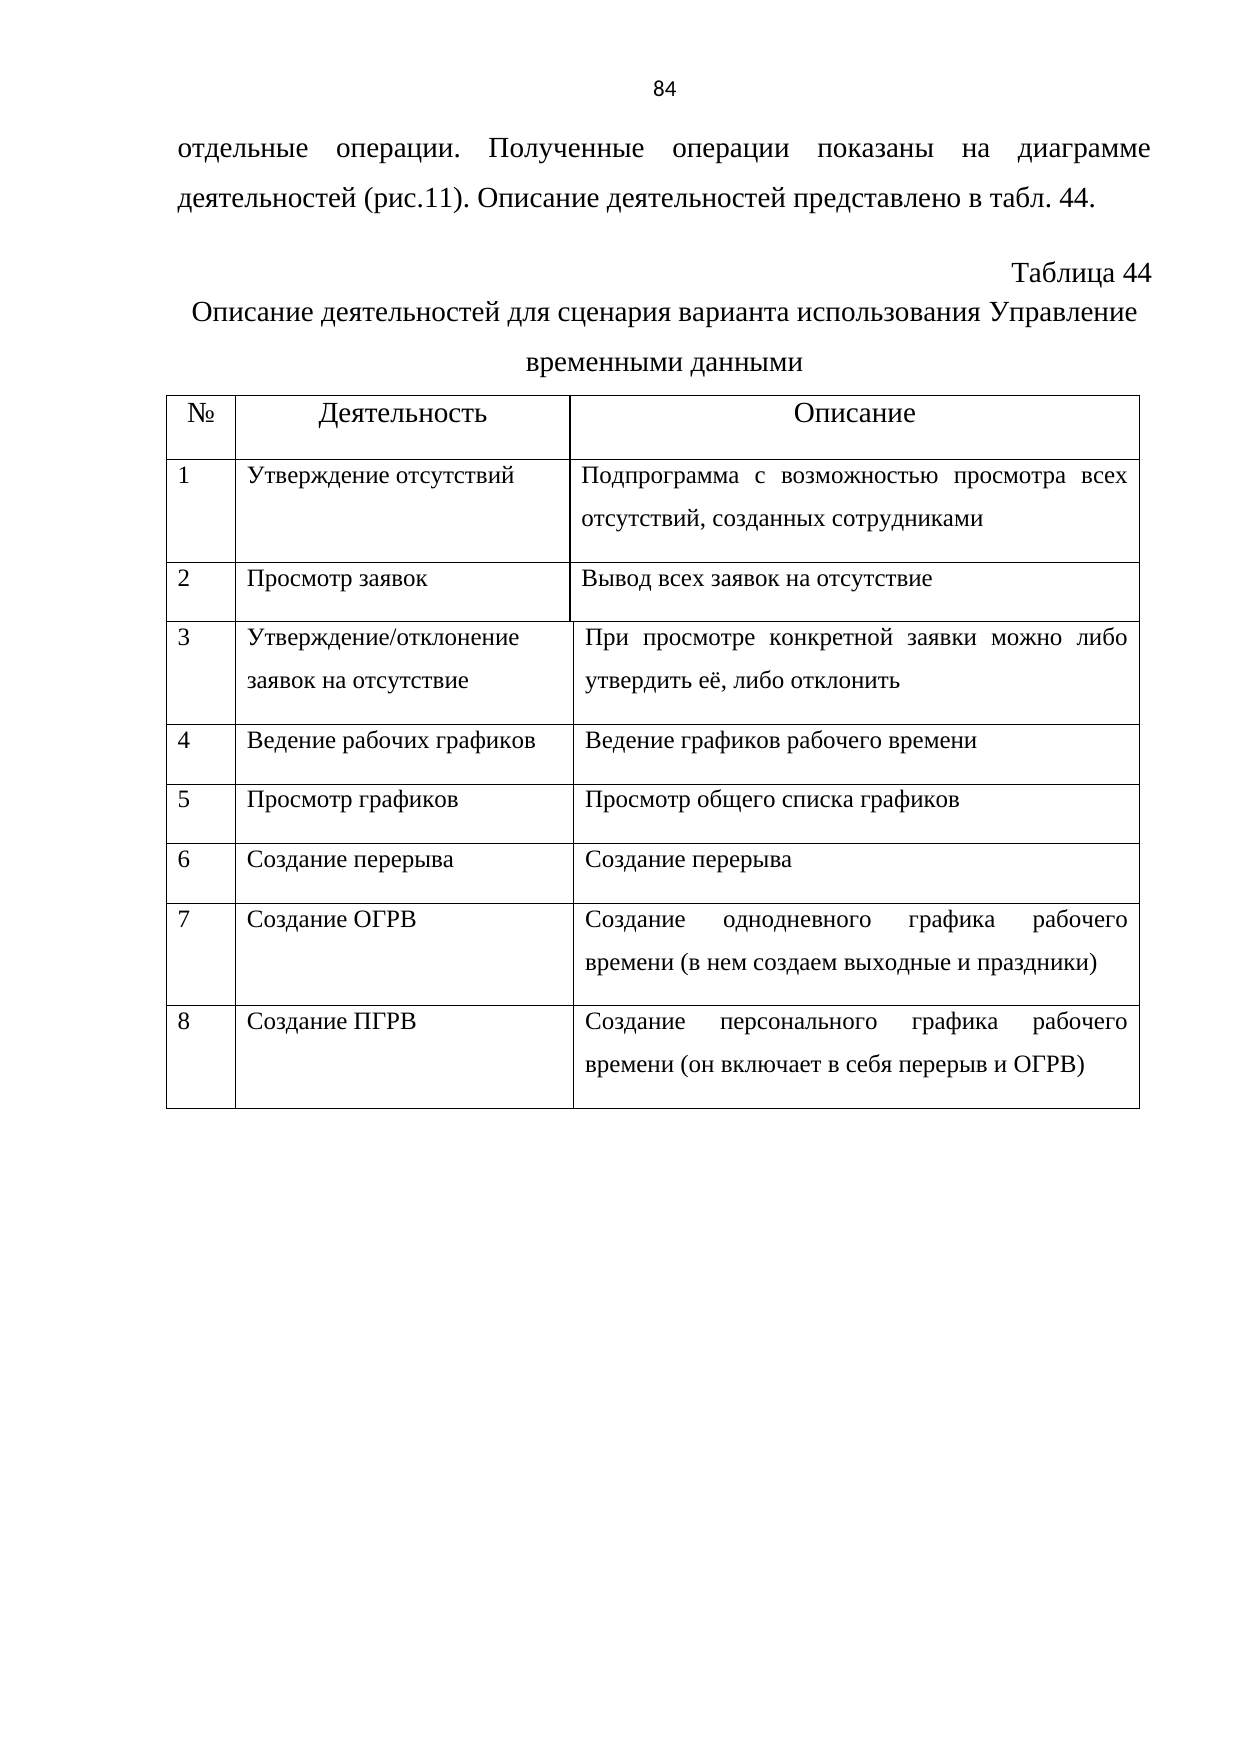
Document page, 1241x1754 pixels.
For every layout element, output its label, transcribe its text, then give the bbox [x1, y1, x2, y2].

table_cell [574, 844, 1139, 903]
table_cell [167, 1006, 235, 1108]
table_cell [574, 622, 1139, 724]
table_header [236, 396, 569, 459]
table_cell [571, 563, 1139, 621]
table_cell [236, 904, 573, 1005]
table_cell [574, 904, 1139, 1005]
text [177, 130, 1152, 214]
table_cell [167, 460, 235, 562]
text Таблица 44 [177, 255, 1152, 289]
text Описание деятельностей для сценария варианта использования Управление временными данными [177, 294, 1152, 378]
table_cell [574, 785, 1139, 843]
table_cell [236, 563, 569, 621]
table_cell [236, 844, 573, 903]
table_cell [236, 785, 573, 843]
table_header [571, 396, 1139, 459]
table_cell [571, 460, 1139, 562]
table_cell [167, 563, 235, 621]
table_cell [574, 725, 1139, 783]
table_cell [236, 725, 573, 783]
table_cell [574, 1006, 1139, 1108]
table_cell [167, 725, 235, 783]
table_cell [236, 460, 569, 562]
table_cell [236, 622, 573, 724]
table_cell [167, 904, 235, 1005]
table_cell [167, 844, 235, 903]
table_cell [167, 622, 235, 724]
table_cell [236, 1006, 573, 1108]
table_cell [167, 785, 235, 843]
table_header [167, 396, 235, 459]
